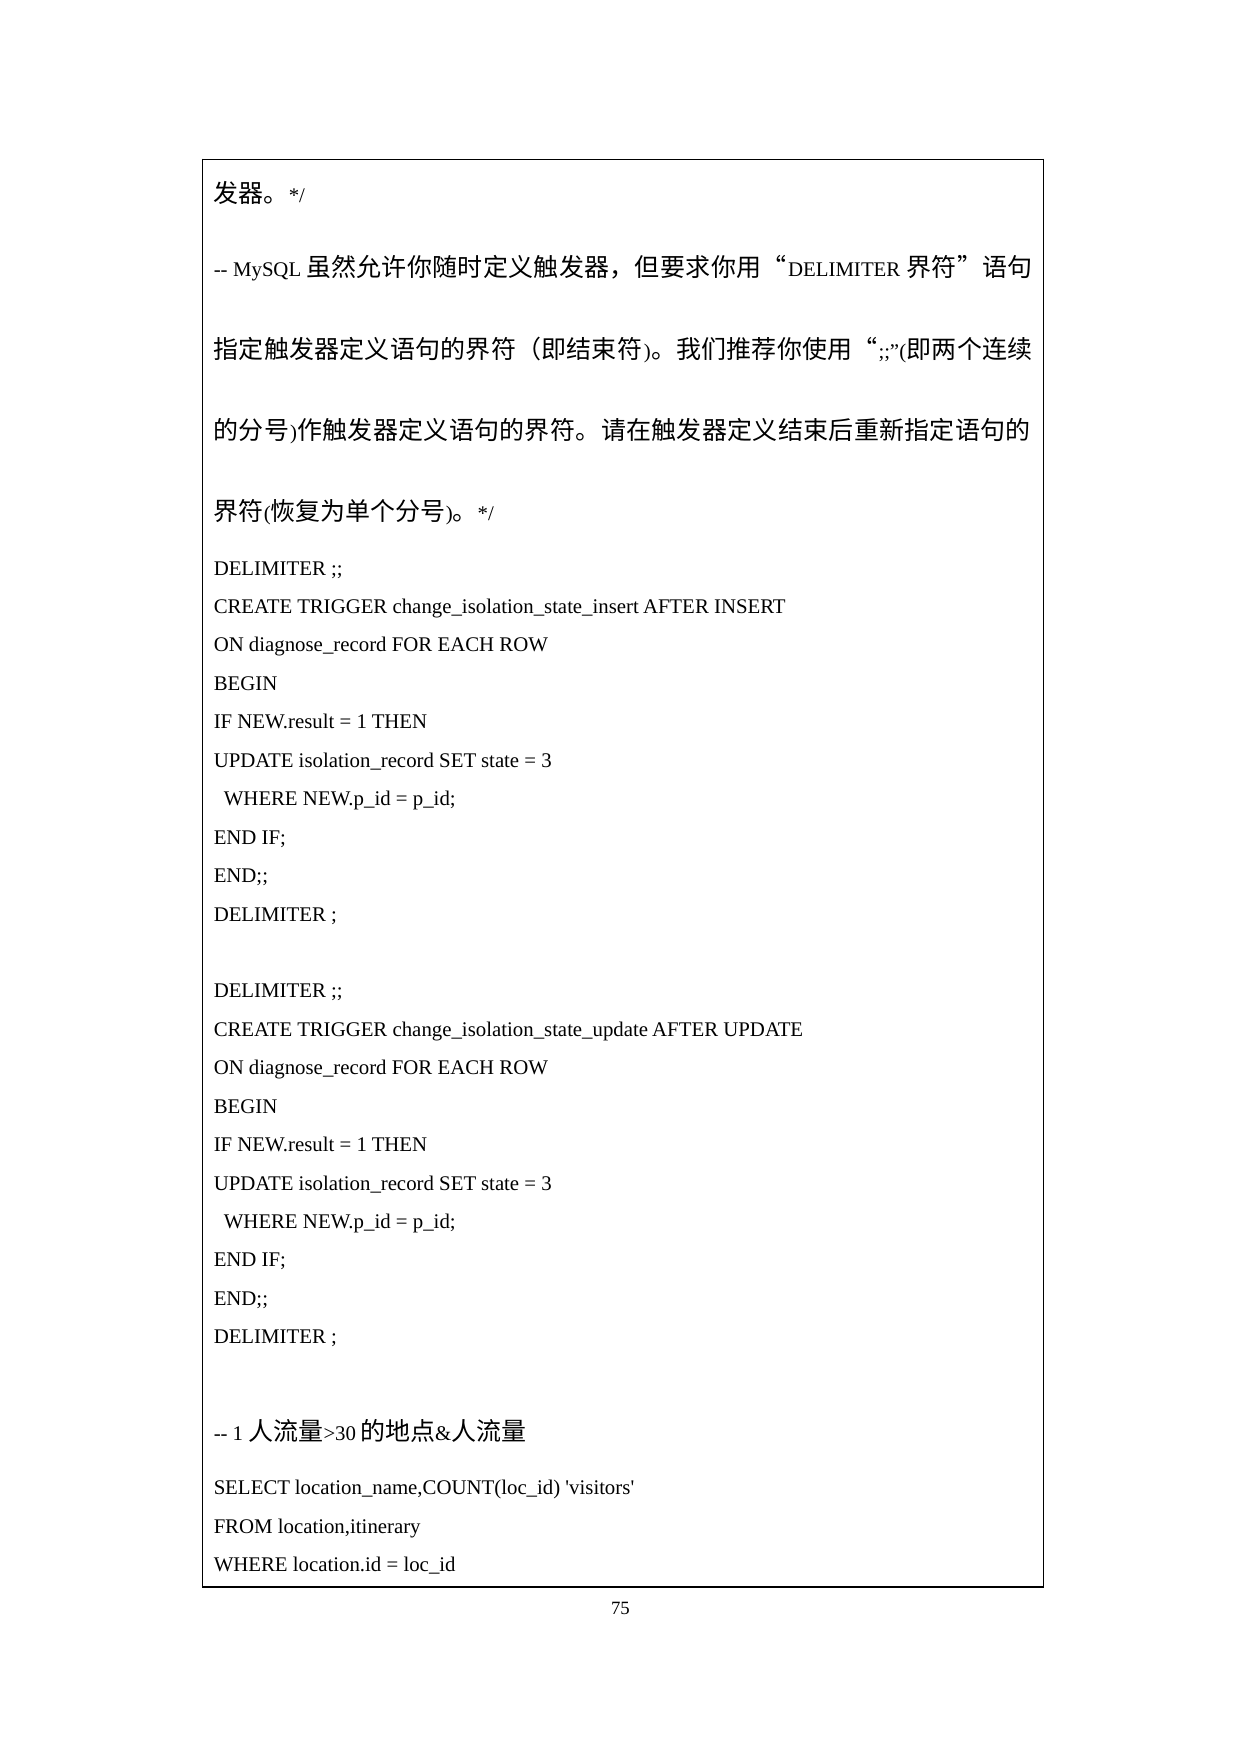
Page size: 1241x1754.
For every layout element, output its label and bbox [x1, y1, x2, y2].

table_header [203, 160, 1043, 1586]
